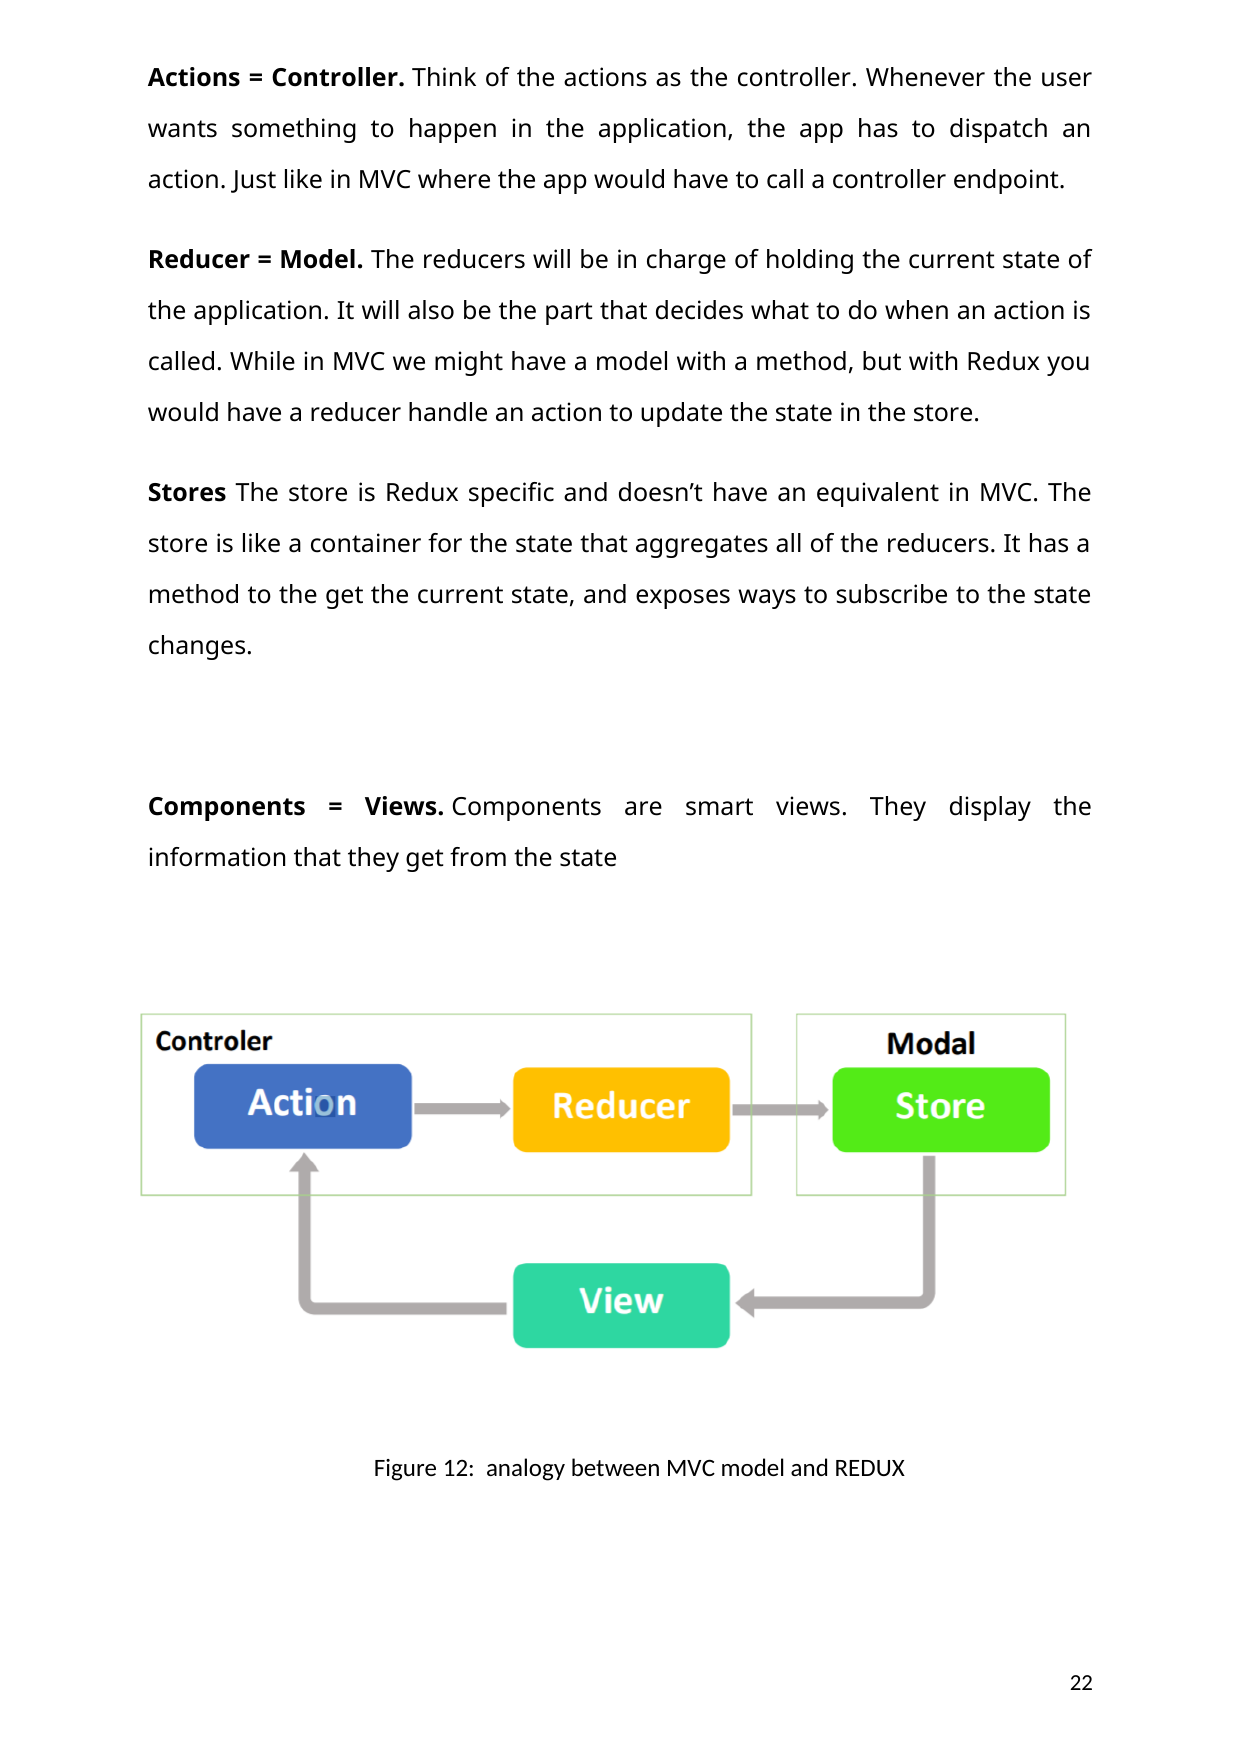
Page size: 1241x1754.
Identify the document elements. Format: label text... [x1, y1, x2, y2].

picture [133, 999, 1079, 1353]
text Actions = Controller. Think of the actions as the controller. Whenever the user wants something to happen in the application, the app has to dispatch an action. Just like in MVC where the app would have to call a controller endpoint. [148, 59, 1093, 195]
text Components = Views. Components are smart views. They display the information that they get from the state [148, 788, 1093, 873]
text Reducer = Model. The reducers will be in charge of holding the current state of the application. It will also be the part that decides what to do when an action is called. While in MVC we might have a model with a method, but with Redux you would have a reducer handle an action to update the state in the store. [148, 241, 1093, 429]
text Stores The store is Redux specific and doesn’t have an equivalent in MVC. The store is like a container for the state that aggregates all of the reducers. It has a method to the get the current state, and exposes ways to subscribe to the state changes. [148, 475, 1093, 662]
